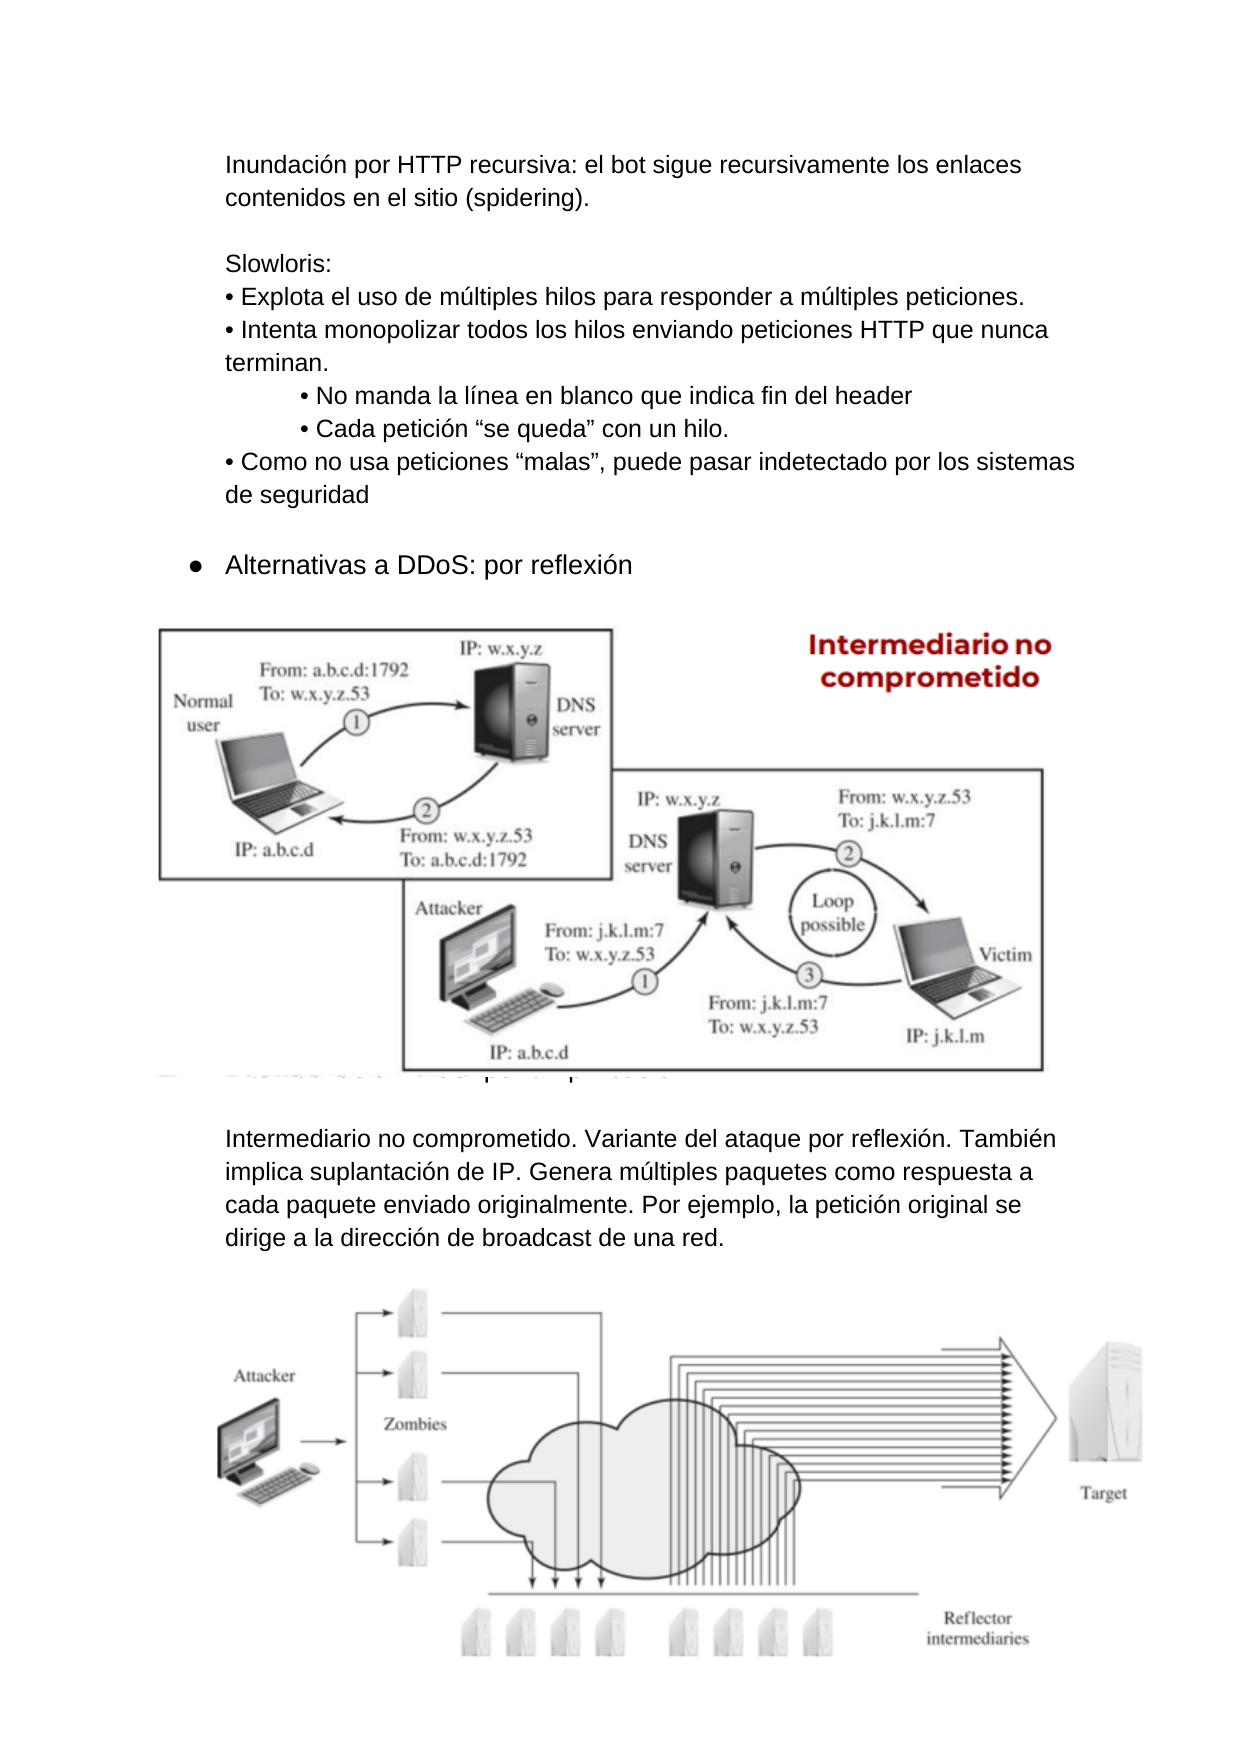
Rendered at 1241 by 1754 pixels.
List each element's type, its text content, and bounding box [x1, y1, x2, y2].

text • Como no usa peticiones “malas”, puede pasar indetectado por los sistemas de seguridad [225, 447, 1090, 509]
text Intermediario no comprometido. Variante del ataque por reflexión. También implica suplantación de IP. Genera múltiples paquetes como respuesta a cada paquete enviado originalmente. Por ejemplo, la petición original se dirige a la dirección de broadcast de una red. [225, 1124, 1090, 1252]
text • No manda la línea en blanco que indica fin del header [300, 381, 1090, 410]
text • Intenta monopolizar todos los hilos enviando peticiones HTTP que nunca terminan. [225, 315, 1090, 377]
text • Cada petición “se queda” con un hilo. [300, 414, 1090, 443]
picture [149, 616, 1091, 1077]
text Slowloris: [225, 249, 1090, 278]
list Alternativas a DDoS: por reflexión [187, 549, 1090, 580]
picture [217, 1265, 1158, 1662]
text Inundación por HTTP recursiva: el bot sigue recursivamente los enlaces contenidos en el sitio (spidering). [225, 150, 1090, 212]
text • Explota el uso de múltiples hilos para responder a múltiples peticiones. [225, 282, 1090, 311]
